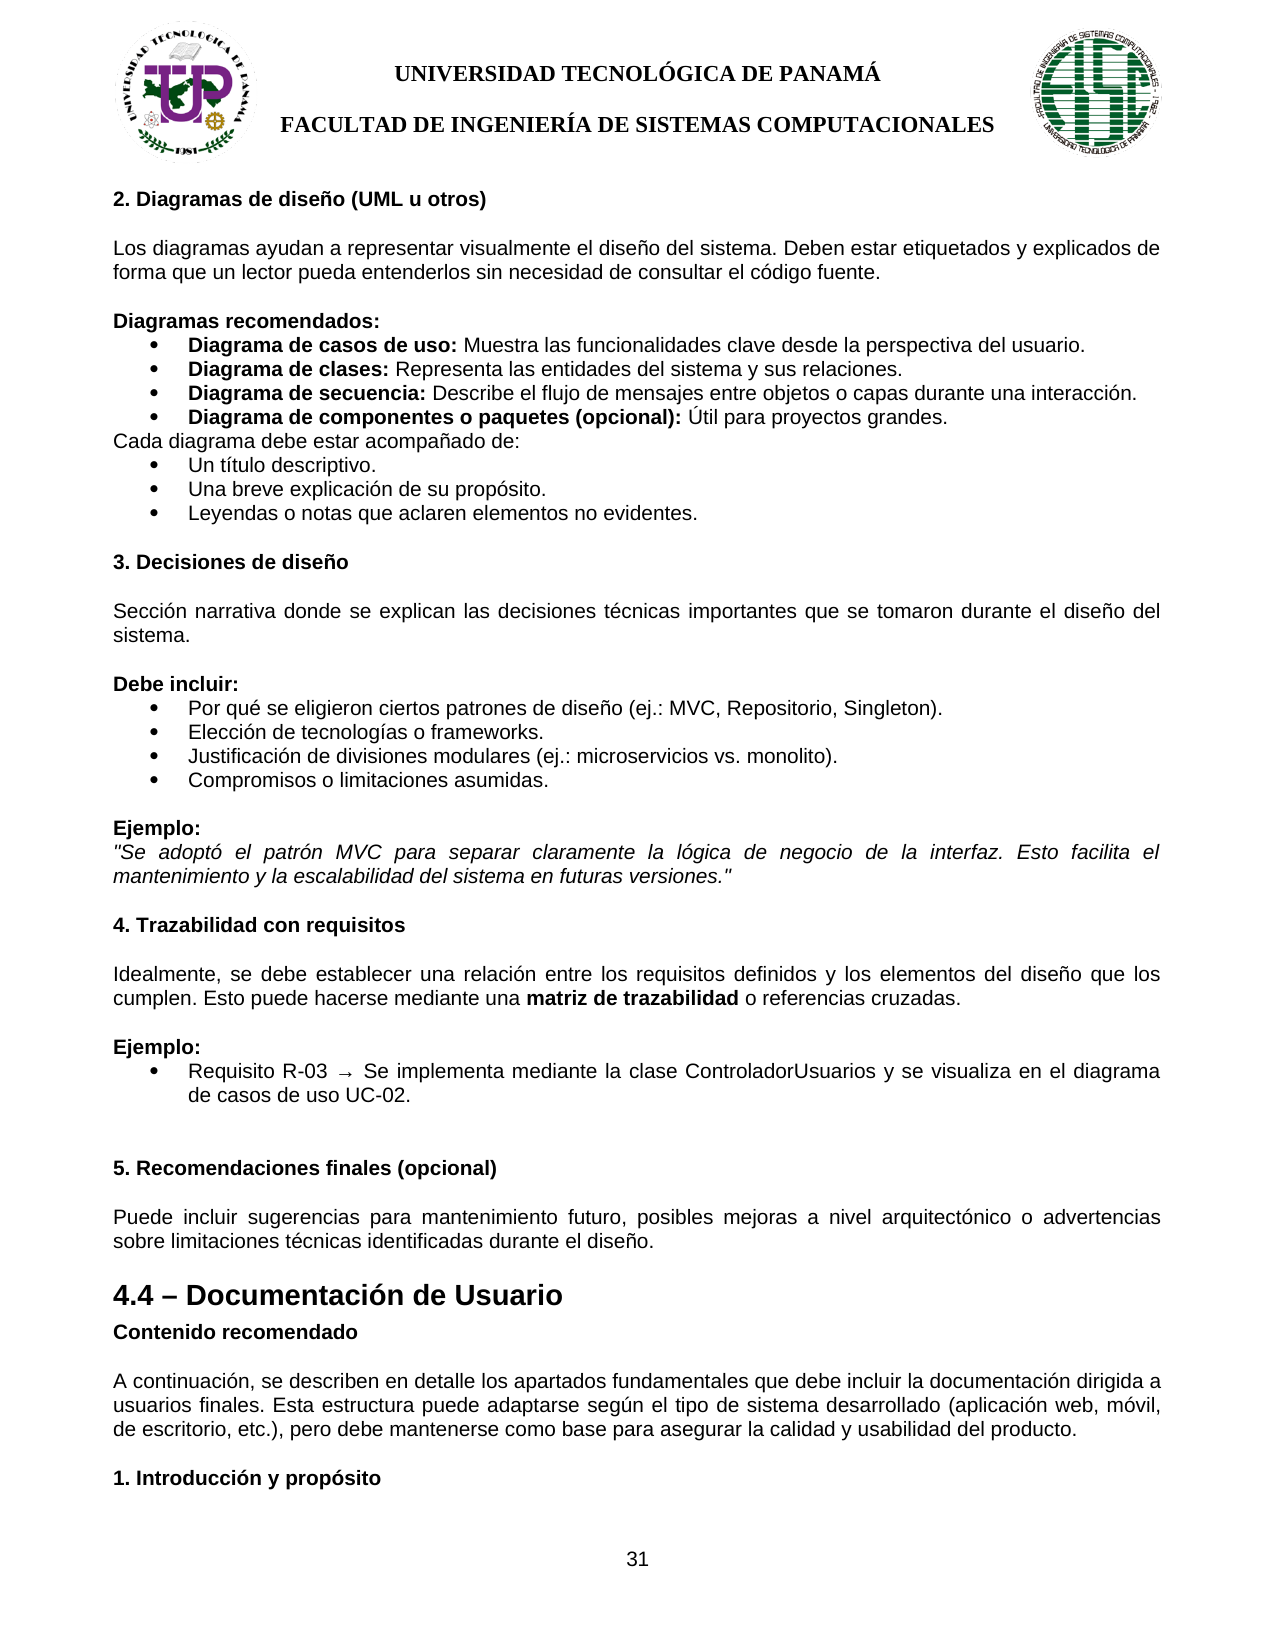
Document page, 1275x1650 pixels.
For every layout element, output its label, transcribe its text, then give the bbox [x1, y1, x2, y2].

text "Se adoptó el patrón MVC para separar claramente la lógica de negocio de la interfaz. Esto facilita el mantenimiento y la escalabilidad del sistema en futuras versiones." [113, 840, 1162, 888]
list Una breve explicación de su propósito. [150, 477, 1162, 501]
text Contenido recomendado [113, 1319, 1162, 1343]
list Requisito R-03 → Se implementa mediante la clase ControladorUsuarios y se visualiza en el diagrama de casos de uso UC-02. [150, 1059, 1162, 1107]
text Ejemplo: [113, 816, 1162, 840]
text Ejemplo: [113, 1035, 1162, 1059]
text Los diagramas ayudan a representar visualmente el diseño del sistema. Deben estar etiquetados y explicados de forma que un lector pueda entenderlos sin necesidad de consultar el código fuente. [113, 236, 1162, 284]
list Compromisos o limitaciones asumidas. [150, 768, 1162, 792]
list Diagrama de componentes o paquetes (opcional): Útil para proyectos grandes. [150, 405, 1162, 429]
text 4.4 – Documentación de Usuario [113, 1278, 1162, 1311]
picture [112, 18, 260, 166]
text Cada diagrama debe estar acompañado de: [113, 429, 1162, 453]
text 4. Trazabilidad con requisitos [113, 913, 1162, 937]
picture [1029, 25, 1163, 158]
list Justificación de divisiones modulares (ej.: microservicios vs. monolito). [150, 744, 1162, 768]
list Elección de tecnologías o frameworks. [150, 720, 1162, 744]
text Debe incluir: [113, 672, 1162, 696]
list Por qué se eligieron ciertos patrones de diseño (ej.: MVC, Repositorio, Singleton). [150, 696, 1162, 720]
text Puede incluir sugerencias para mantenimiento futuro, posibles mejoras a nivel arquitectónico o advertencias sobre limitaciones técnicas identificadas durante el diseño. [113, 1205, 1162, 1253]
list Leyendas o notas que aclaren elementos no evidentes. [150, 501, 1162, 525]
text 2. Diagramas de diseño (UML u otros) [113, 187, 1162, 211]
text 1. Introducción y propósito [113, 1465, 1162, 1489]
text 5. Recomendaciones finales (opcional) [113, 1156, 1162, 1180]
text Sección narrativa donde se explican las decisiones técnicas importantes que se tomaron durante el diseño del sistema. [113, 599, 1162, 647]
text Diagramas recomendados: [113, 309, 1162, 333]
text A continuación, se describen en detalle los apartados fundamentales que debe incluir la documentación dirigida a usuarios finales. Esta estructura puede adaptarse según el tipo de sistema desarrollado (aplicación web, móvil, de escritorio, etc.), pero debe mantenerse como base para asegurar la calidad y usabilidad del producto. [113, 1368, 1162, 1440]
list Diagrama de secuencia: Describe el flujo de mensajes entre objetos o capas durante una interacción. [150, 381, 1162, 405]
text Idealmente, se debe establecer una relación entre los requisitos definidos y los elementos del diseño que los cumplen. Esto puede hacerse mediante una matriz de trazabilidad o referencias cruzadas. [113, 962, 1162, 1010]
list Un título descriptivo. [150, 453, 1162, 477]
list Diagrama de clases: Representa las entidades del sistema y sus relaciones. [150, 357, 1162, 381]
text 3. Decisiones de diseño [113, 550, 1162, 574]
list Diagrama de casos de uso: Muestra las funcionalidades clave desde la perspectiva del usuario. [150, 333, 1162, 357]
